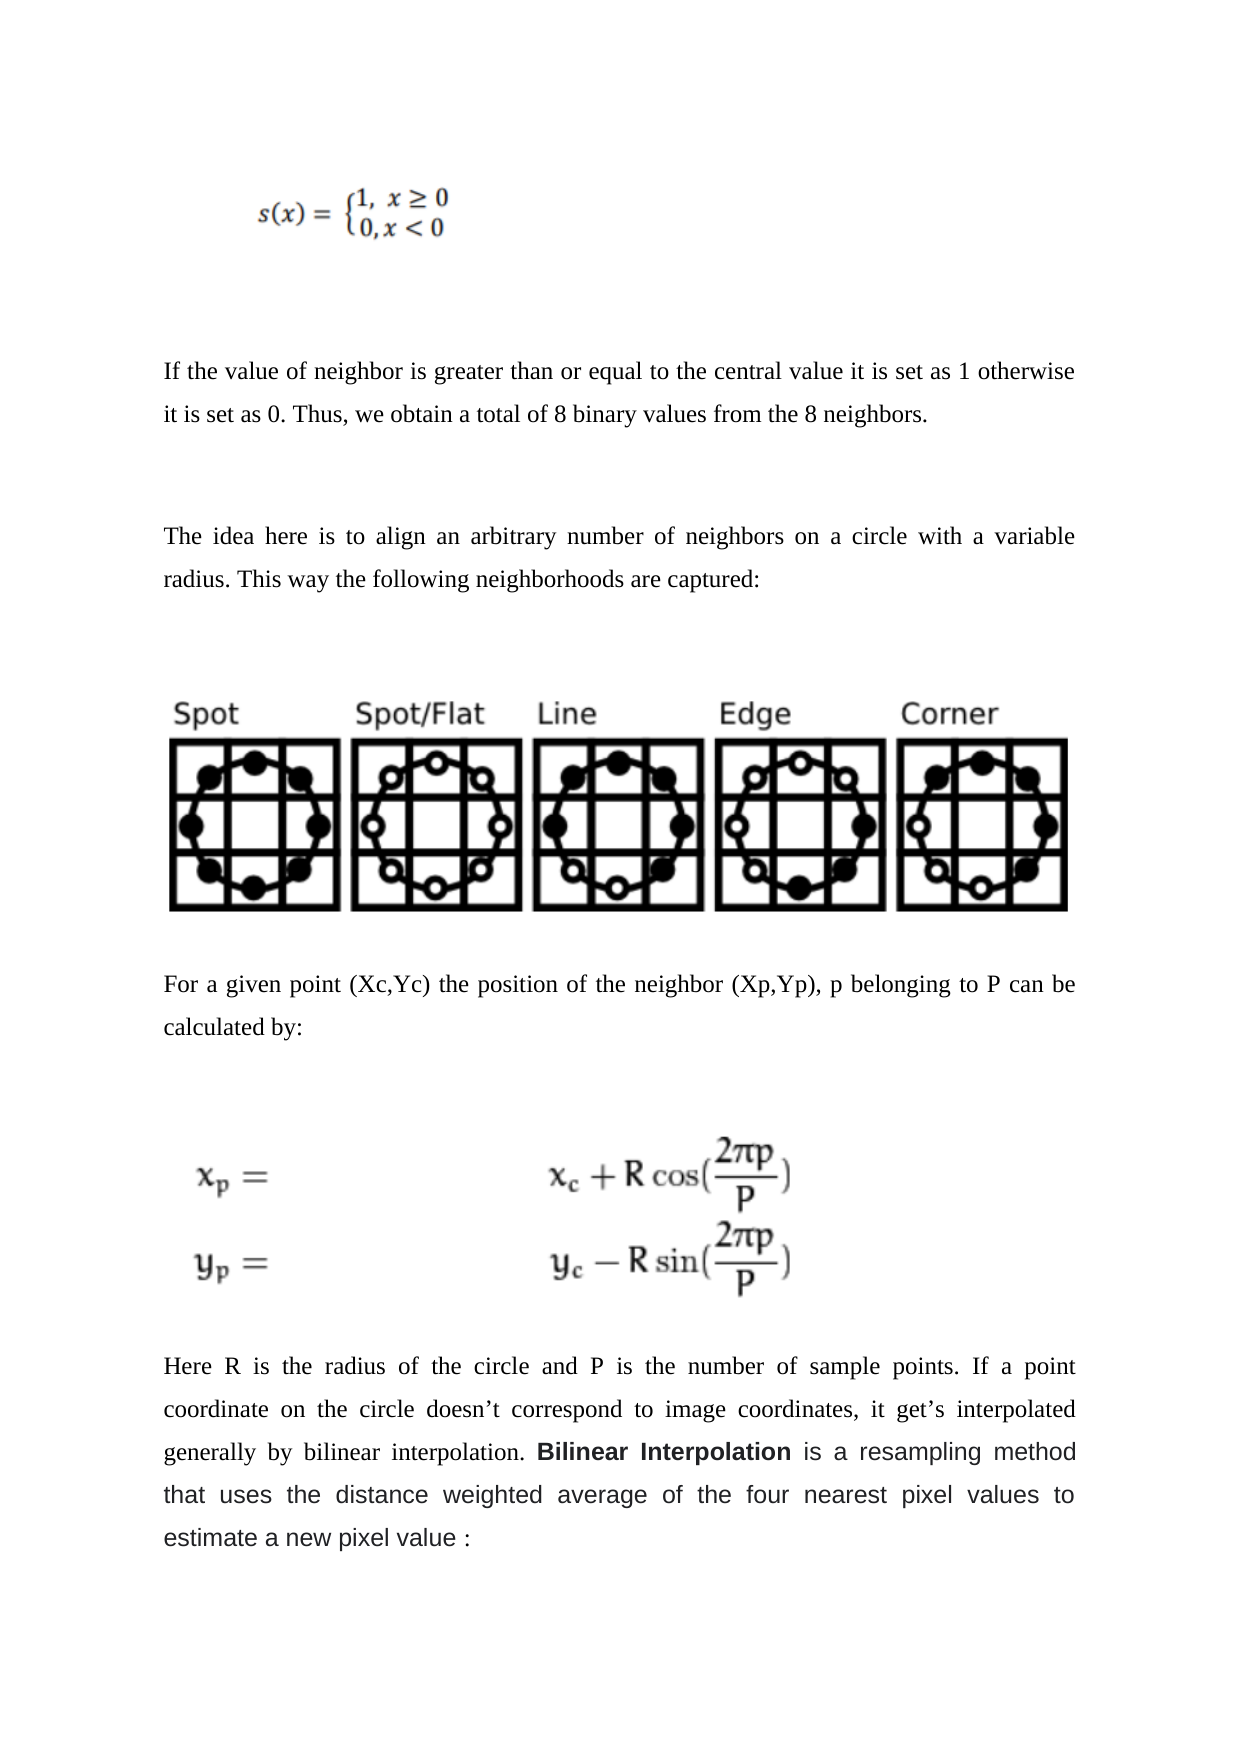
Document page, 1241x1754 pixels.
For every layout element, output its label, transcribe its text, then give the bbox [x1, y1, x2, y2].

text Here R is the radius of the circle and P is the number of sample points. If a point coordinate on the circle doesn’t correspond to image coordinates, it get’s interpolated generally by bilinear interpolation. Bilinear Interpolation is a resampling method that uses the distance weighted average of the four nearest pixel values to estimate a new pixel value : [163, 1351, 1077, 1552]
picture [238, 163, 475, 263]
picture [163, 686, 1077, 922]
picture [163, 1134, 829, 1304]
text The idea here is to align an arbitrary number of neighbors on a circle with a variable radius. This way the following neighborhoods are captured: [163, 521, 1077, 593]
text If the value of neighbor is greater than or equal to the central value it is set as 1 otherwise it is set as 0. Thus, we obtain a total of 8 binary values from the 8 neighbors. [163, 356, 1077, 428]
text For a given point (Xc,Yc) the position of the neighbor (Xp,Yp), p belonging to P can be calculated by: [163, 969, 1077, 1041]
